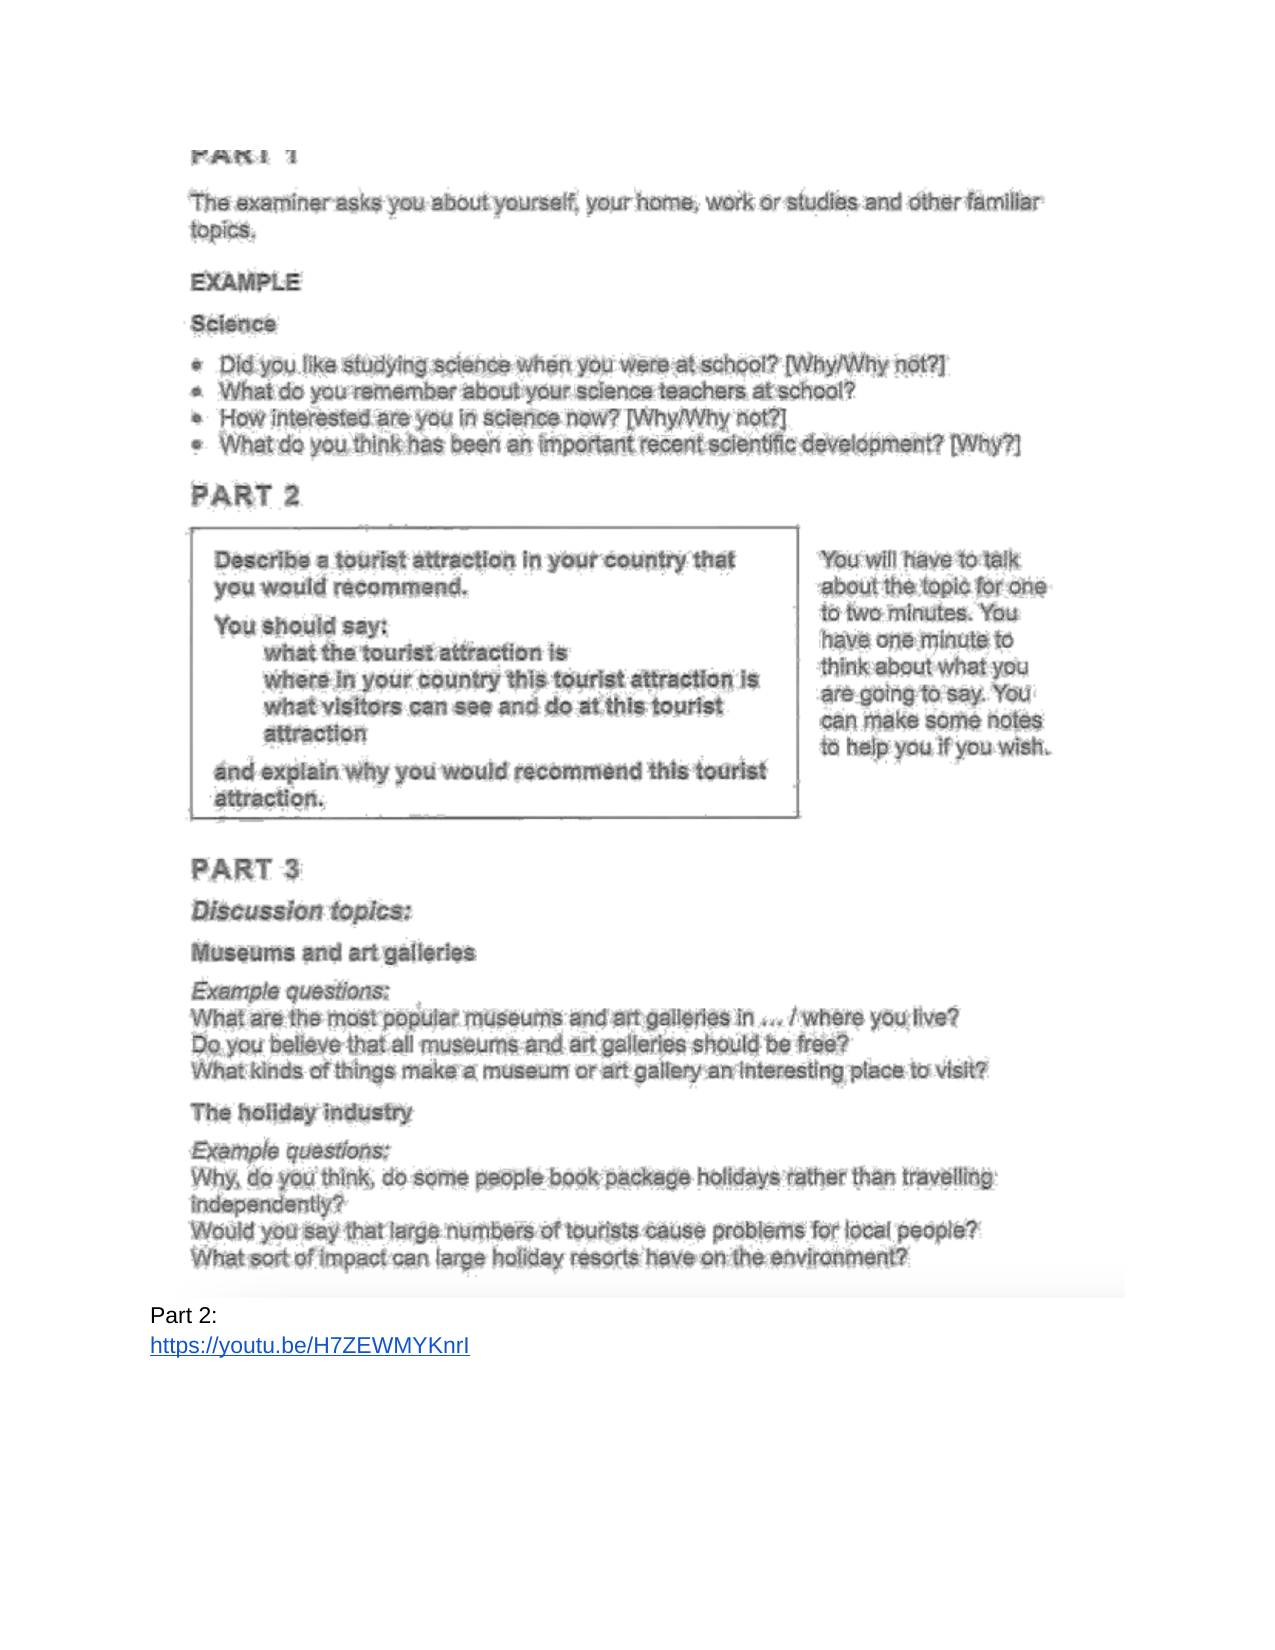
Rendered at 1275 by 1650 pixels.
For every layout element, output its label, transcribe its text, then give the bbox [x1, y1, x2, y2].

picture [150, 150, 1125, 1298]
text Part 2: [150, 1302, 1125, 1328]
text https://youtu.be/H7ZEWMYKnrI [150, 1332, 1125, 1358]
